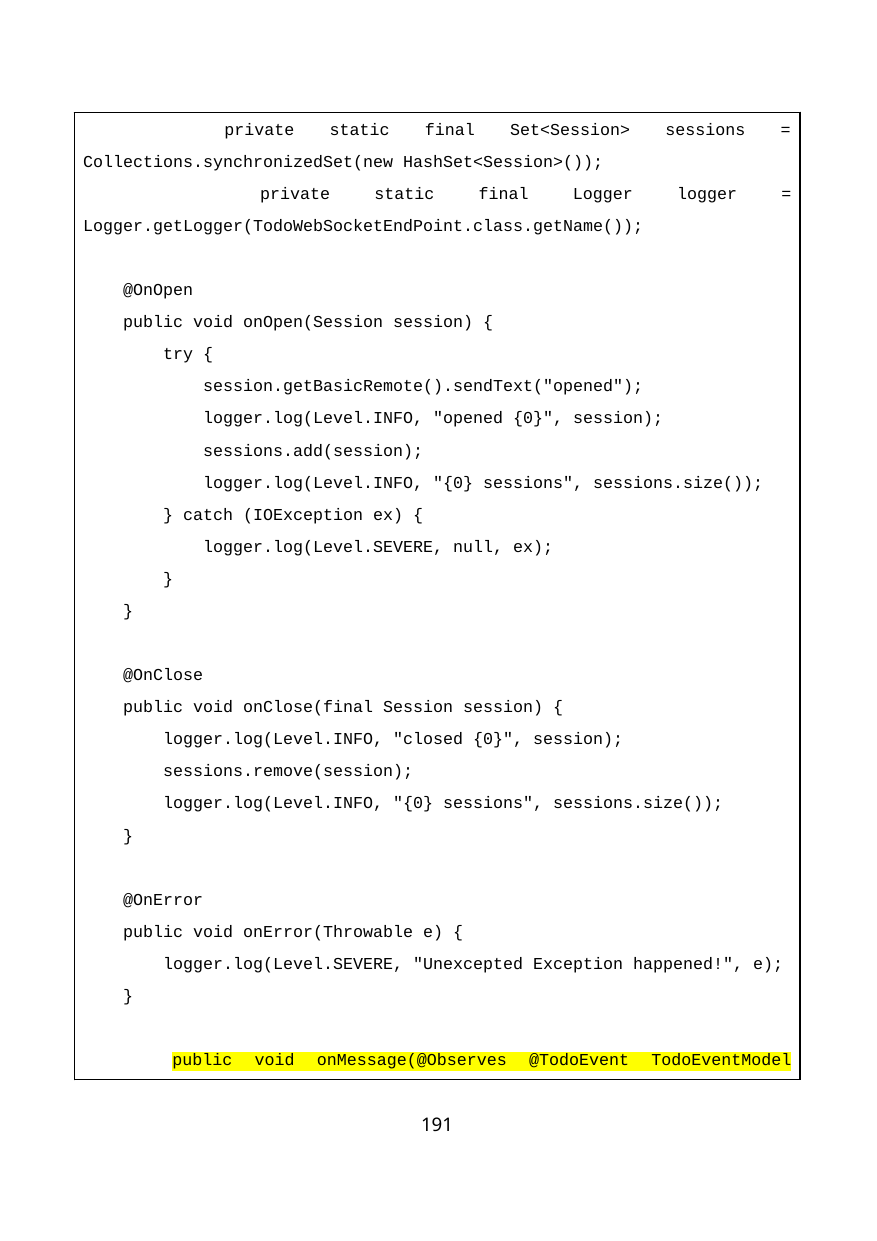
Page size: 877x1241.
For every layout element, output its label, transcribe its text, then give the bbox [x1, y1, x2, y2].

text @OnClose [83, 660, 791, 692]
text logger.log(Level.INFO, "opened {0}", session); [83, 403, 791, 436]
text logger.log(Level.INFO, "closed {0}", session); [83, 724, 791, 756]
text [75, 1042, 799, 1079]
text @OnOpen [83, 275, 791, 307]
text public void onClose(final Session session) { [83, 692, 791, 724]
text try { [83, 339, 791, 371]
text private static final Set<Session> sessions = Collections.synchronizedSet(new HashSet<Session>()); [75, 113, 799, 179]
text } [83, 821, 791, 853]
text logger.log(Level.INFO, "{0} sessions", sessions.size()); [83, 788, 791, 821]
text public void onError(Throwable e) { [83, 917, 791, 949]
text @OnError [83, 885, 791, 917]
text } [83, 564, 791, 596]
text session.getBasicRemote().sendText("opened"); [83, 371, 791, 403]
text sessions.add(session); [83, 436, 791, 468]
text logger.log(Level.SEVERE, "Unexcepted Exception happened!", e); [83, 949, 791, 981]
text logger.log(Level.INFO, "{0} sessions", sessions.size()); [83, 468, 791, 500]
text } [83, 596, 791, 628]
text } [83, 981, 791, 1013]
text public void onOpen(Session session) { [83, 307, 791, 339]
text sessions.remove(session); [83, 756, 791, 788]
text logger.log(Level.SEVERE, null, ex); [83, 532, 791, 564]
text private static final Logger logger = Logger.getLogger(TodoWebSocketEndPoint.class.getName()); [83, 179, 791, 243]
text } catch (IOException ex) { [83, 500, 791, 532]
